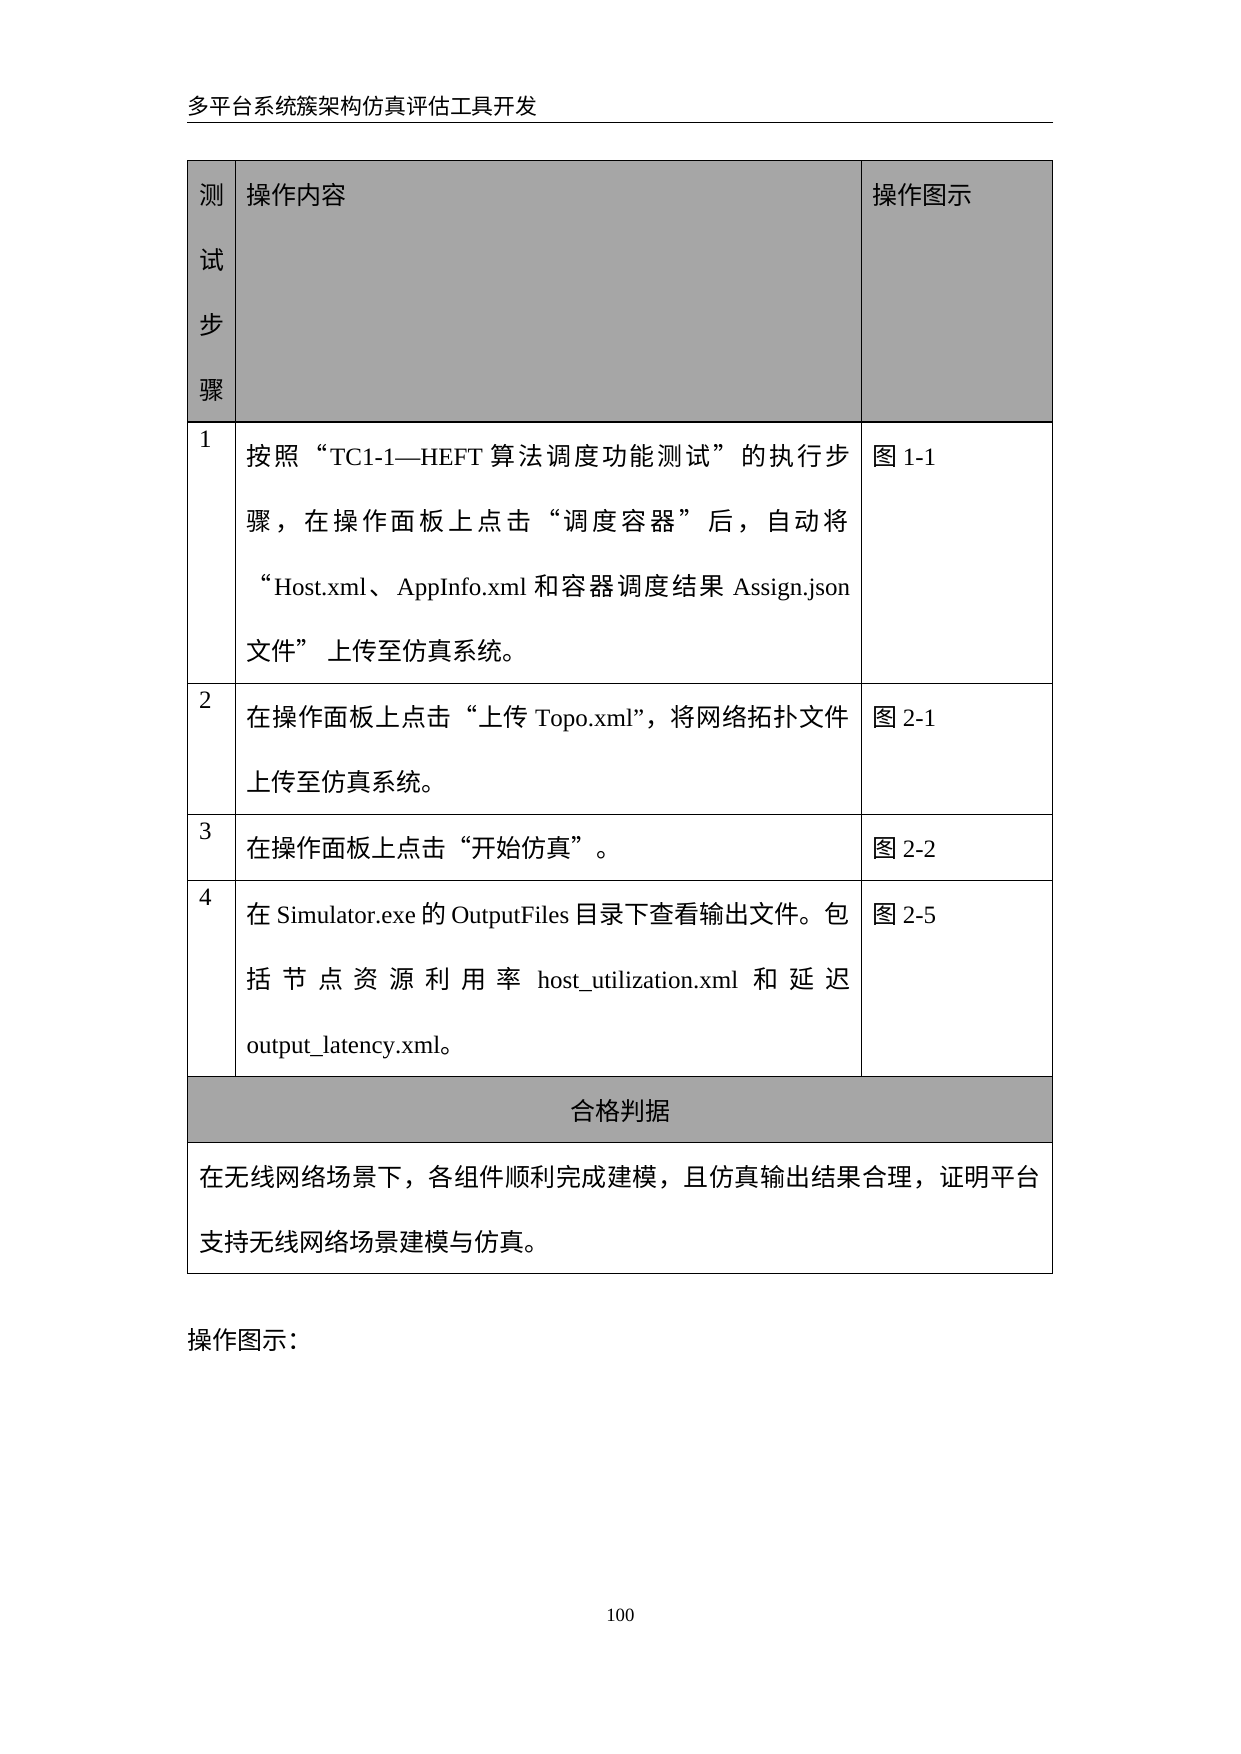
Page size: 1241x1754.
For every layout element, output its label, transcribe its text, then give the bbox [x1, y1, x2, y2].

table_cell 4 [188, 881, 235, 1076]
table_cell 3 [188, 815, 235, 879]
table_cell 在无线网络场景下，各组件顺利完成建模，且仿真输出结果合理，证明平台支持无线网络场景建模与仿真。 [188, 1143, 1052, 1273]
table_cell 在Simulator.exe的OutputFiles目录下查看输出文件。包括节点资源利用率host_utilization.xml和延迟output_latency.xml。 [236, 881, 861, 1076]
table_cell 图1-1 [862, 423, 1052, 682]
table_cell 图2-5 [862, 881, 1052, 1076]
table_cell 操作图示 [862, 161, 1052, 421]
table_cell 按照“TC1-1—HEFT算法调度功能测试”的执行步骤，在操作面板上点击“调度容器”后，自动将“Host.xml、AppInfo.xml和容器调度结果Assign.json文件” 上传至仿真系统。 [236, 423, 861, 682]
table_cell 1 [188, 423, 235, 682]
table_cell 在操作面板上点击“开始仿真”。 [236, 815, 861, 879]
table_cell 图2-1 [862, 684, 1052, 813]
table_cell 在操作面板上点击“上传Topo.xml”，将网络拓扑文件上传至仿真系统。 [236, 684, 861, 813]
text 操作图示： [187, 1306, 1053, 1371]
table_cell 操作内容 [236, 161, 861, 421]
table_cell 图2-2 [862, 815, 1052, 879]
table_cell 2 [188, 684, 235, 813]
table_cell 测试步骤 [188, 161, 235, 421]
table_cell 合格判据 [188, 1077, 1052, 1142]
